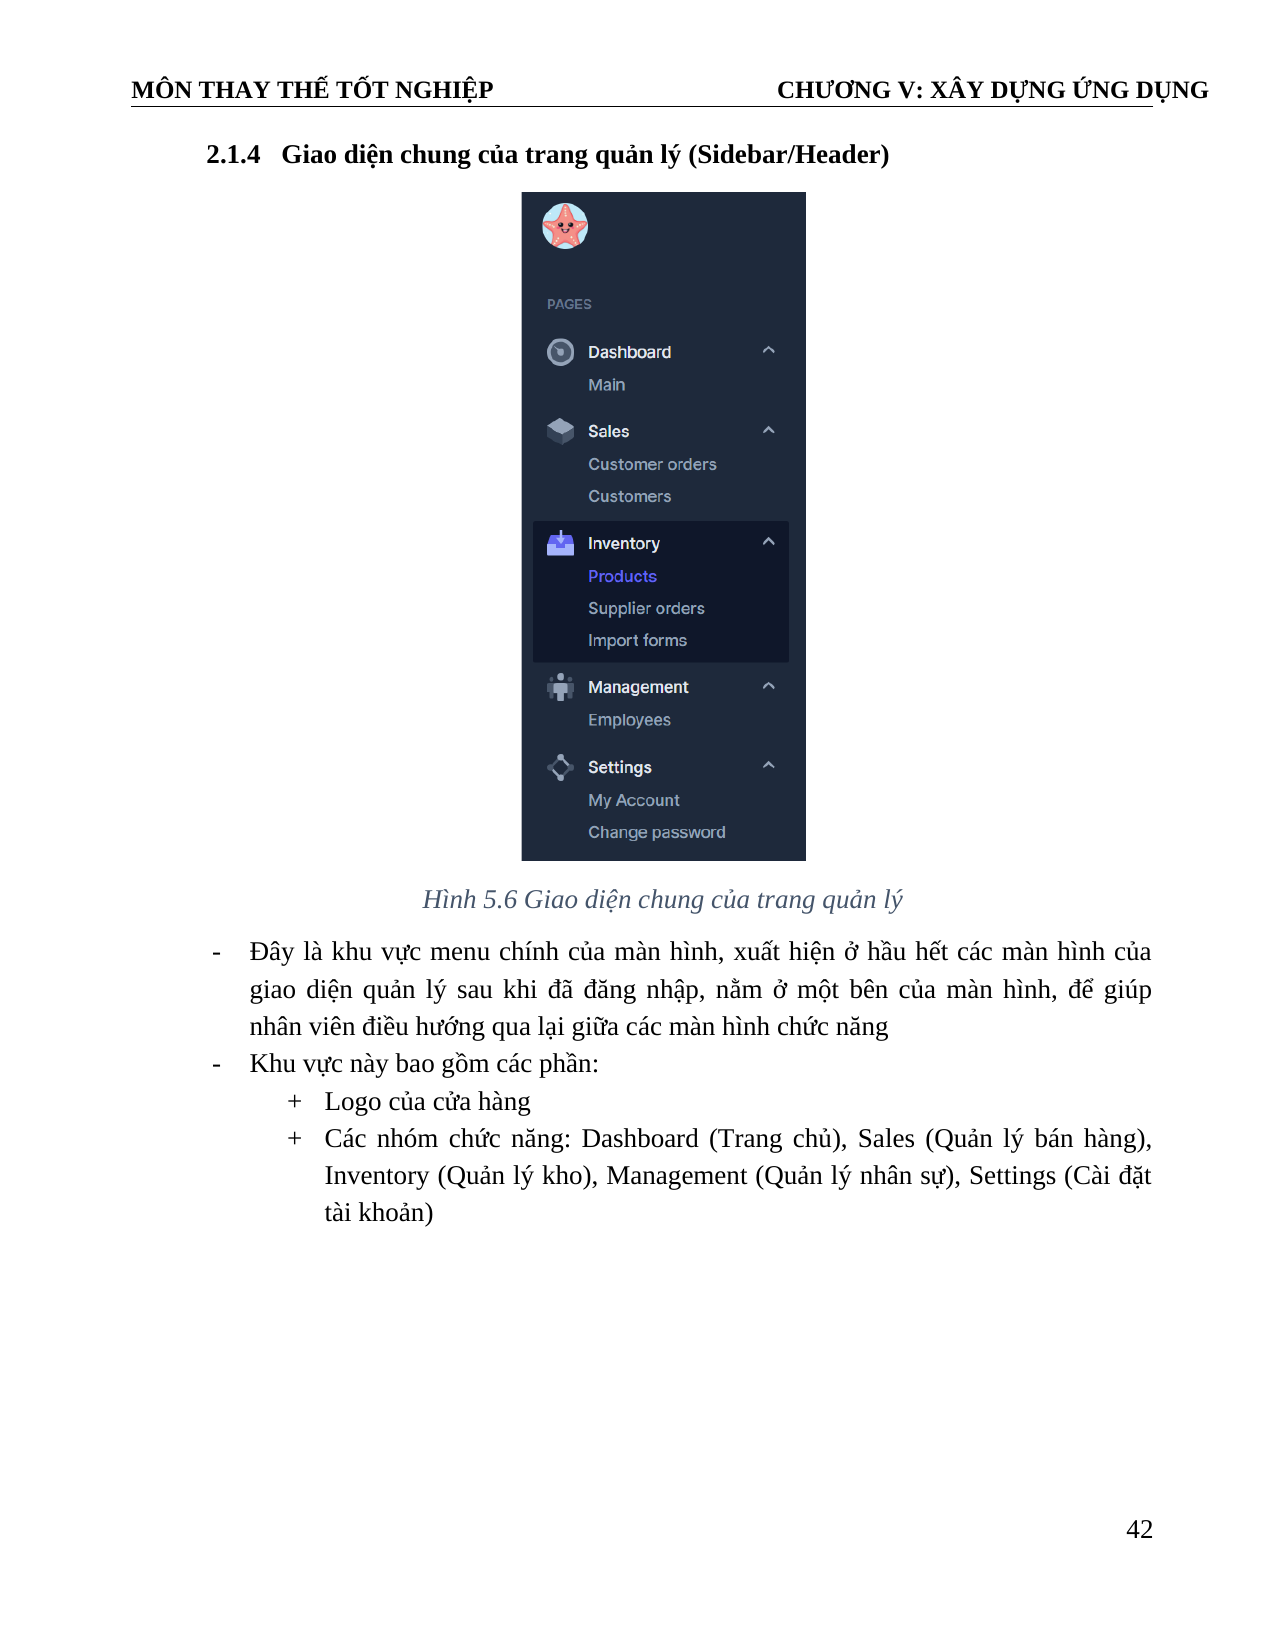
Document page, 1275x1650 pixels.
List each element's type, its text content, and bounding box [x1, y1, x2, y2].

list Đây là khu vực menu chính của màn hình, xuất hiện ở hầu hết các màn hình của giao diện quản lý sau khi đã đăng nhập, nằm ở một bên của màn hình, để giúp nhân viên điều hướng qua lại giữa các màn hình chức năng [212, 935, 1153, 1041]
picture [521, 192, 806, 861]
list Khu vực này bao gồm các phần: [212, 1047, 1153, 1078]
list Giao diện chung của trang quản lý (Sidebar/Header) [206, 138, 1153, 170]
text Hình 5.6 Giao diện chung của trang quản lý [174, 883, 1153, 914]
list Các nhóm chức năng: Dashboard (Trang chủ), Sales (Quản lý bán hàng), Inventory (Quản lý kho), Management (Quản lý nhân sự), Settings (Cài đặt tài khoản) [287, 1122, 1153, 1228]
list Logo của cửa hàng [287, 1084, 1153, 1116]
